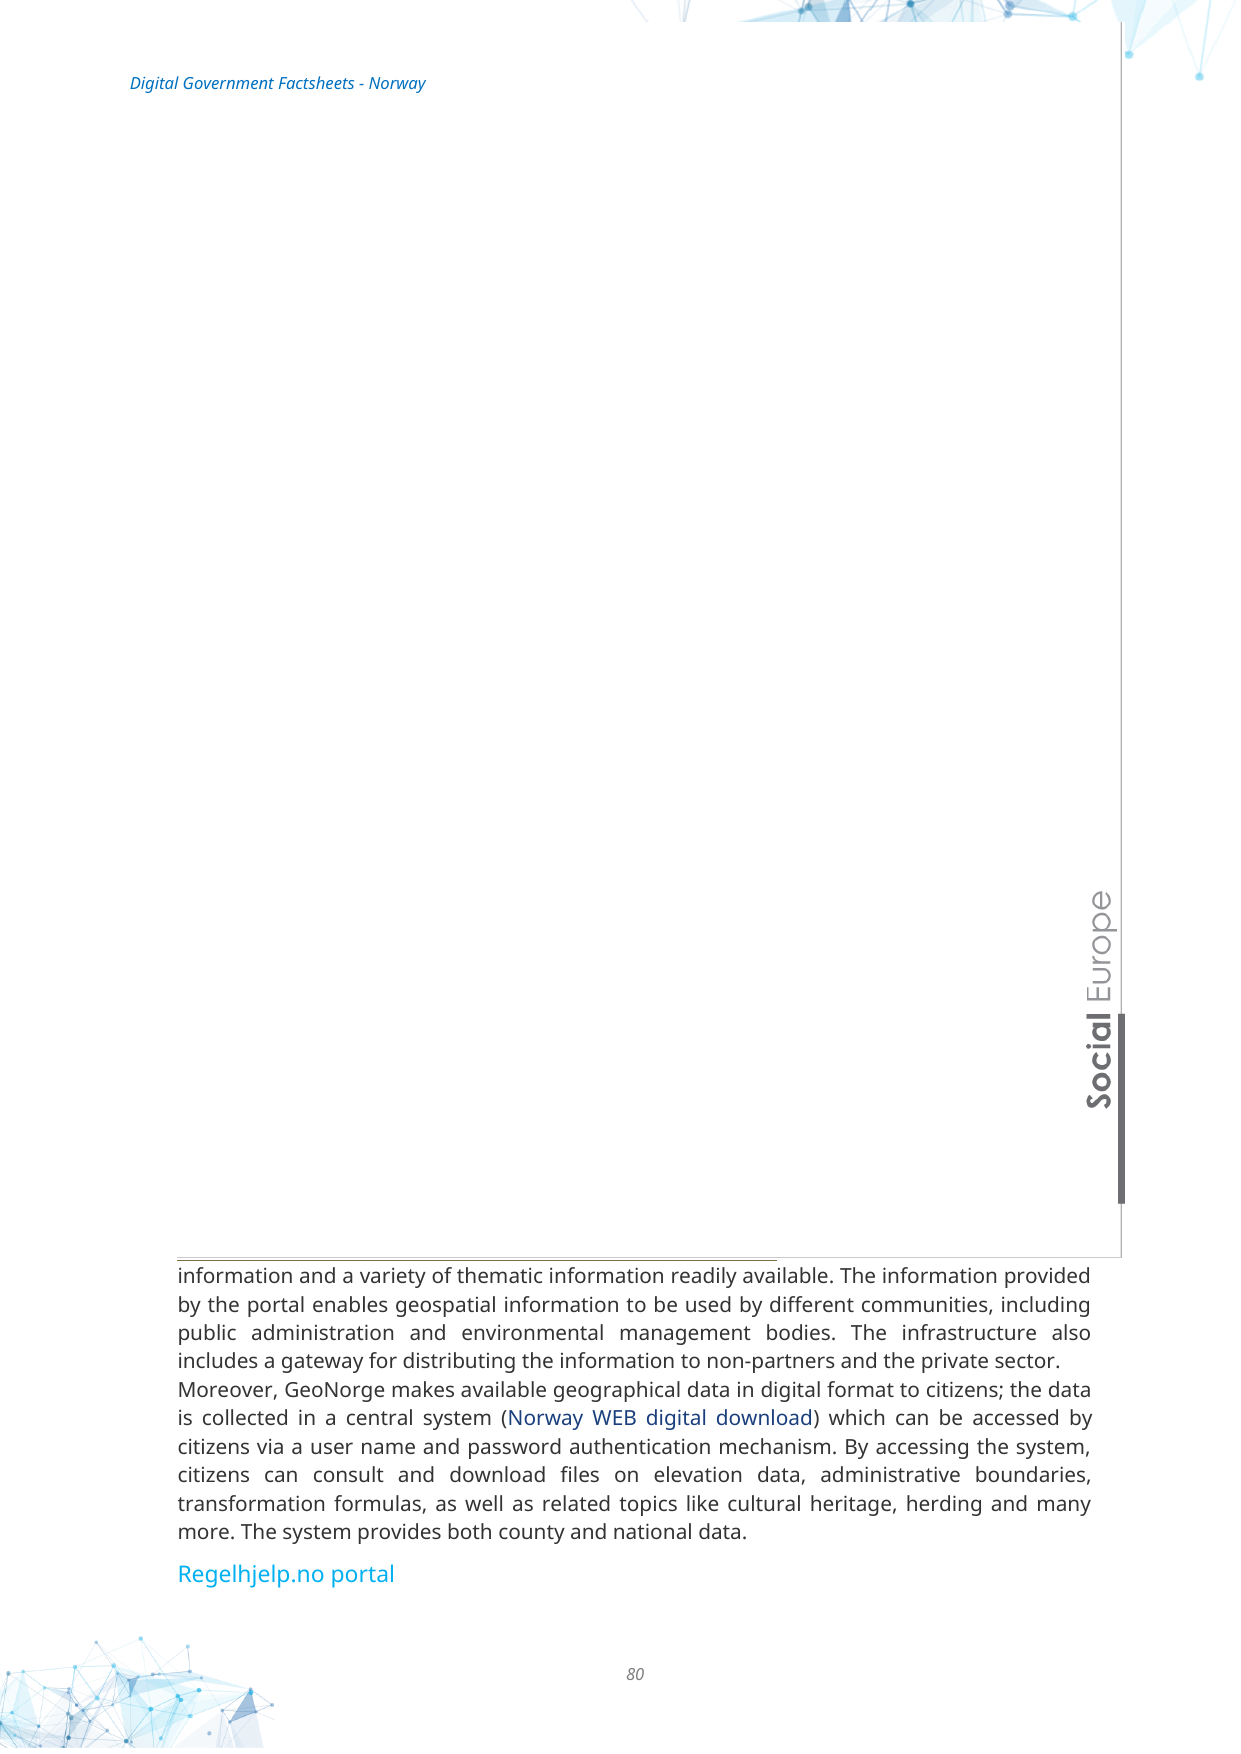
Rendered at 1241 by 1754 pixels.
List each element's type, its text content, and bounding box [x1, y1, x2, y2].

text The GeoNorge portal is the national portal for the ‘Norway Digital’ geospatial infrastructure. It is the largest open, standards-based eGovernment component in daily use in Norway. It constitutes the umbrella for a large number of geospatial eServices, making basic geographic information and a variety of thematic information readily available. The information provided by the portal enables geospatial information to be used by different communities, including public administration and environmental management bodies. The infrastructure also includes a gateway for distributing the information to non-partners and the private sector. [177, 1261, 1092, 1375]
text Moreover, GeoNorge makes available geographical data in digital format to citizens; the data is collected in a central system (Norway WEB digital download) which can be accessed by citizens via a user name and password authentication mechanism. By accessing the system, citizens can consult and download files on elevation data, administrative boundaries, transformation formulas, as well as related topics like cultural heritage, herding and many more. The system provides both county and national data. [177, 1375, 1092, 1546]
picture [177, 22, 1125, 1258]
subtitle Regelhjelp.no portal [177, 1558, 1092, 1589]
